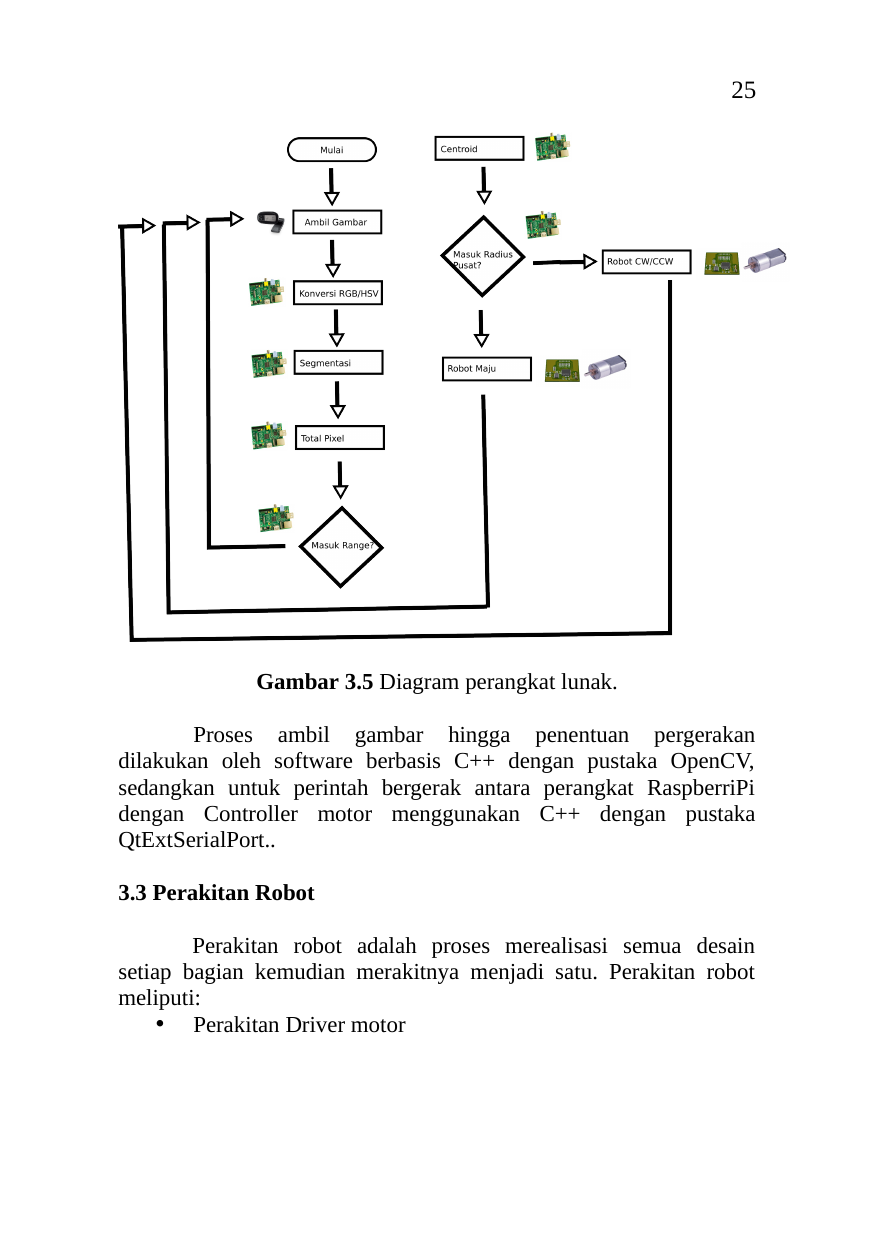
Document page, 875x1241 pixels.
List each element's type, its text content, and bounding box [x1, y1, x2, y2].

text Perakitan robot adalah proses merealisasi semua desain setiap bagian kemudian merakitnya menjadi satu. Perakitan robot meliputi: [118, 932, 756, 1011]
list Perakitan Driver motor [156, 1011, 756, 1037]
picture [118, 132, 790, 642]
subtitle 3.3 Perakitan Robot [118, 879, 756, 905]
text Gambar 3.5 Diagram perangkat lunak. [118, 668, 756, 694]
text Proses ambil gambar hingga penentuan pergerakan dilakukan oleh software berbasis C++ dengan pustaka OpenCV, sedangkan untuk perintah bergerak antara perangkat RaspberriPi dengan Controller motor menggunakan C++ dengan pustaka QtExtSerialPort.. [118, 721, 756, 853]
